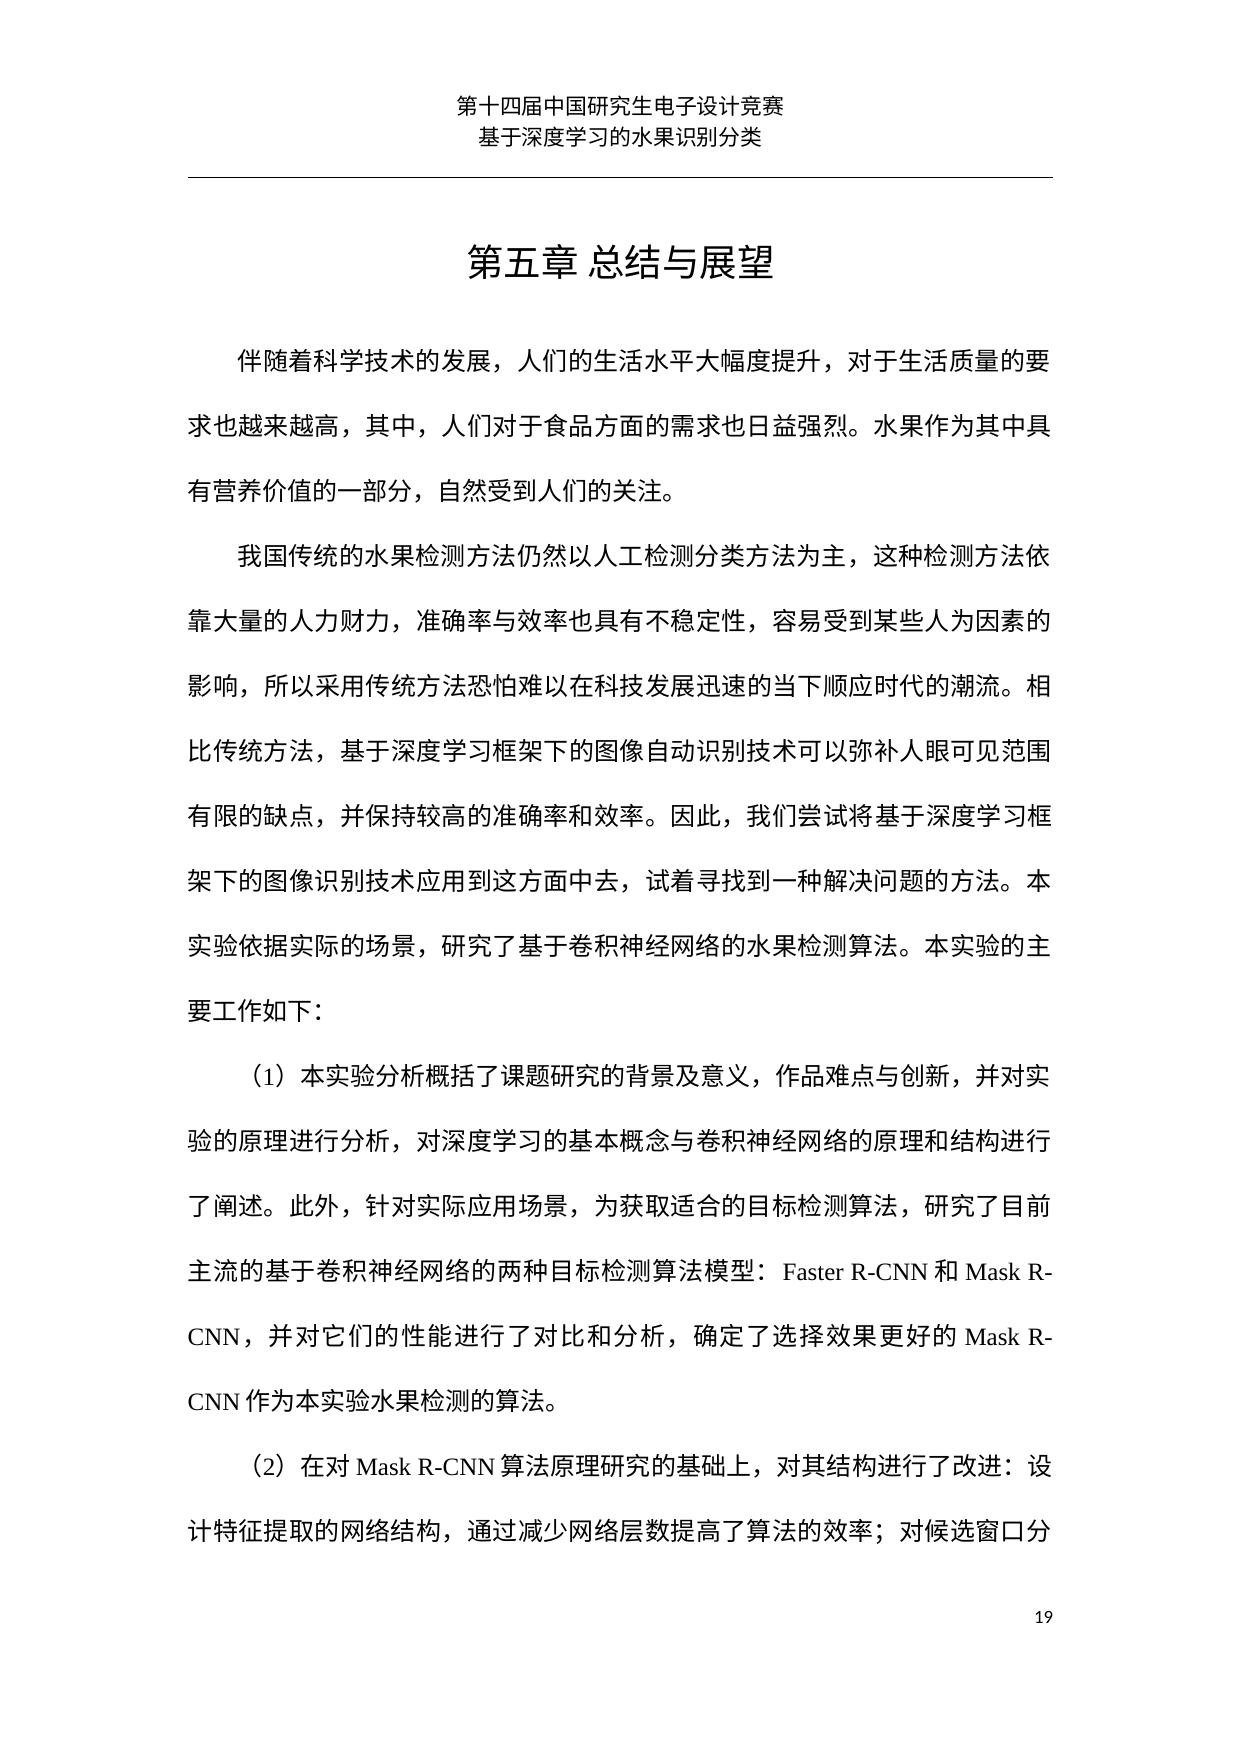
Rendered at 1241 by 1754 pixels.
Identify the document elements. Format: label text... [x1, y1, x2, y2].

text （1）本实验分析概括了课题研究的背景及意义，作品难点与创新，并对实验的原理进行分析，对深度学习的基本概念与卷积神经网络的原理和结构进行了阐述。此外，针对实际应用场景，为获取适合的目标检测算法，研究了目前主流的基于卷积神经网络的两种目标检测算法模型：Faster R-CNN和Mask R-CNN，并对它们的性能进行了对比和分析，确定了选择效果更好的Mask R-CNN作为本实验水果检测的算法。 [187, 1042, 1053, 1432]
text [187, 1432, 1053, 1562]
subtitle 第五章 总结与展望 [187, 228, 1053, 293]
text 我国传统的水果检测方法仍然以人工检测分类方法为主，这种检测方法依靠大量的人力财力，准确率与效率也具有不稳定性，容易受到某些人为因素的影响，所以采用传统方法恐怕难以在科技发展迅速的当下顺应时代的潮流。相比传统方法，基于深度学习框架下的图像自动识别技术可以弥补人眼可见范围有限的缺点，并保持较高的准确率和效率。因此，我们尝试将基于深度学习框架下的图像识别技术应用到这方面中去，试着寻找到一种解决问题的方法。本实验依据实际的场景，研究了基于卷积神经网络的水果检测算法。本实验的主要工作如下： [187, 522, 1053, 1042]
text 伴随着科学技术的发展，人们的生活水平大幅度提升，对于生活质量的要求也越来越高，其中，人们对于食品方面的需求也日益强烈。水果作为其中具有营养价值的一部分，自然受到人们的关注。 [187, 327, 1053, 522]
